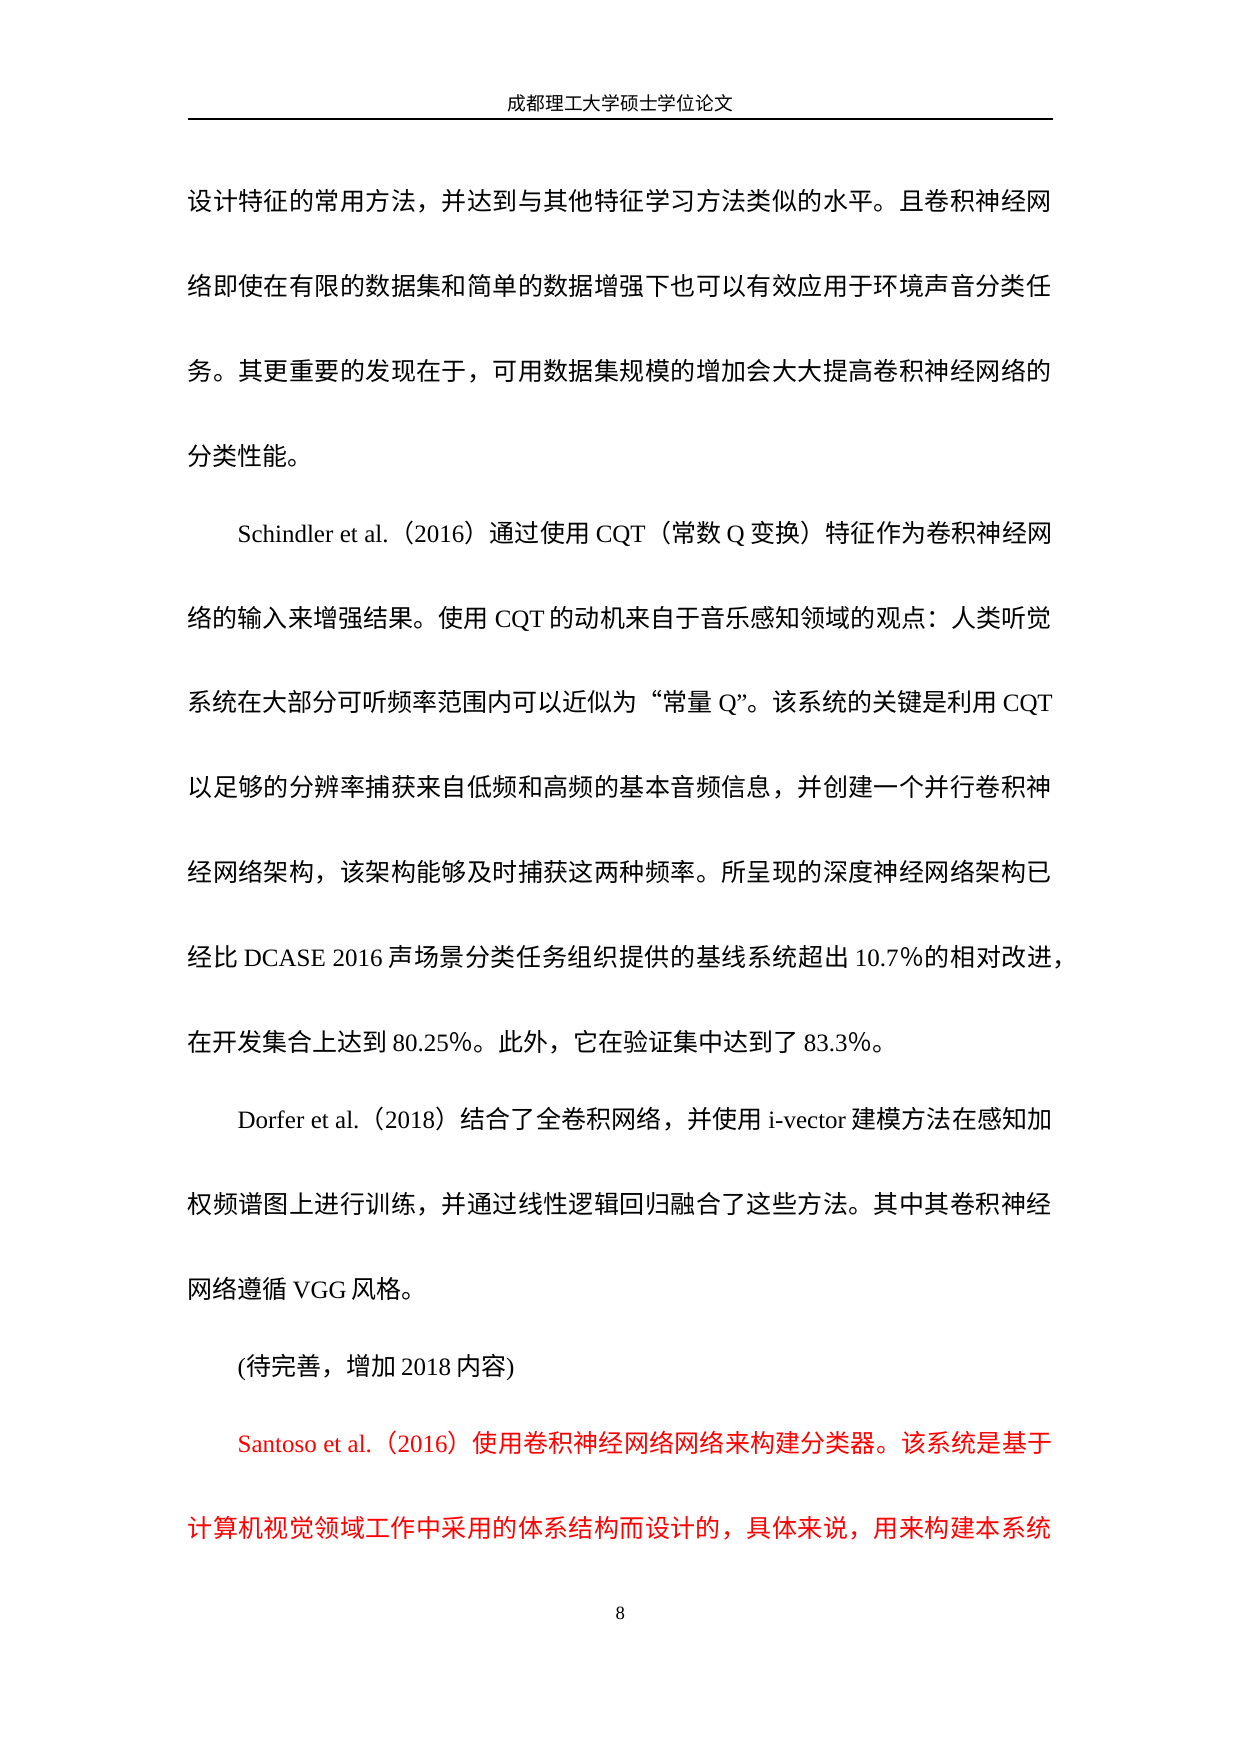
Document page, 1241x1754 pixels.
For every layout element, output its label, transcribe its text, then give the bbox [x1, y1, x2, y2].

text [187, 1407, 1053, 1560]
text Dorfer et al.（2018）结合了全卷积网络，并使用i-vector建模方法在感知加权频谱图上进行训练，并通过线性逻辑回归融合了这些方法。其中其卷积神经网络遵循VGG风格。 [187, 1084, 1053, 1321]
text (待完善，增加2018内容) [187, 1330, 1053, 1398]
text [187, 166, 1053, 488]
text Schindler et al.（2016）通过使用CQT（常数Q变换）特征作为卷积神经网络的输入来增强结果。使用CQT的动机来自于音乐感知领域的观点：人类听觉系统在大部分可听频率范围内可以近似为“常量Q”。该系统的关键是利用CQT以足够的分辨率捕获来自低频和高频的基本音频信息，并创建一个并行卷积神经网络架构，该架构能够及时捕获这两种频率。所呈现的深度神经网络架构已经比DCASE 2016声场景分类任务组织提供的基线系统超出10.7％的相对改进，在开发集合上达到80.25％。此外，它在验证集中达到了83.3％。 [187, 497, 1053, 1074]
